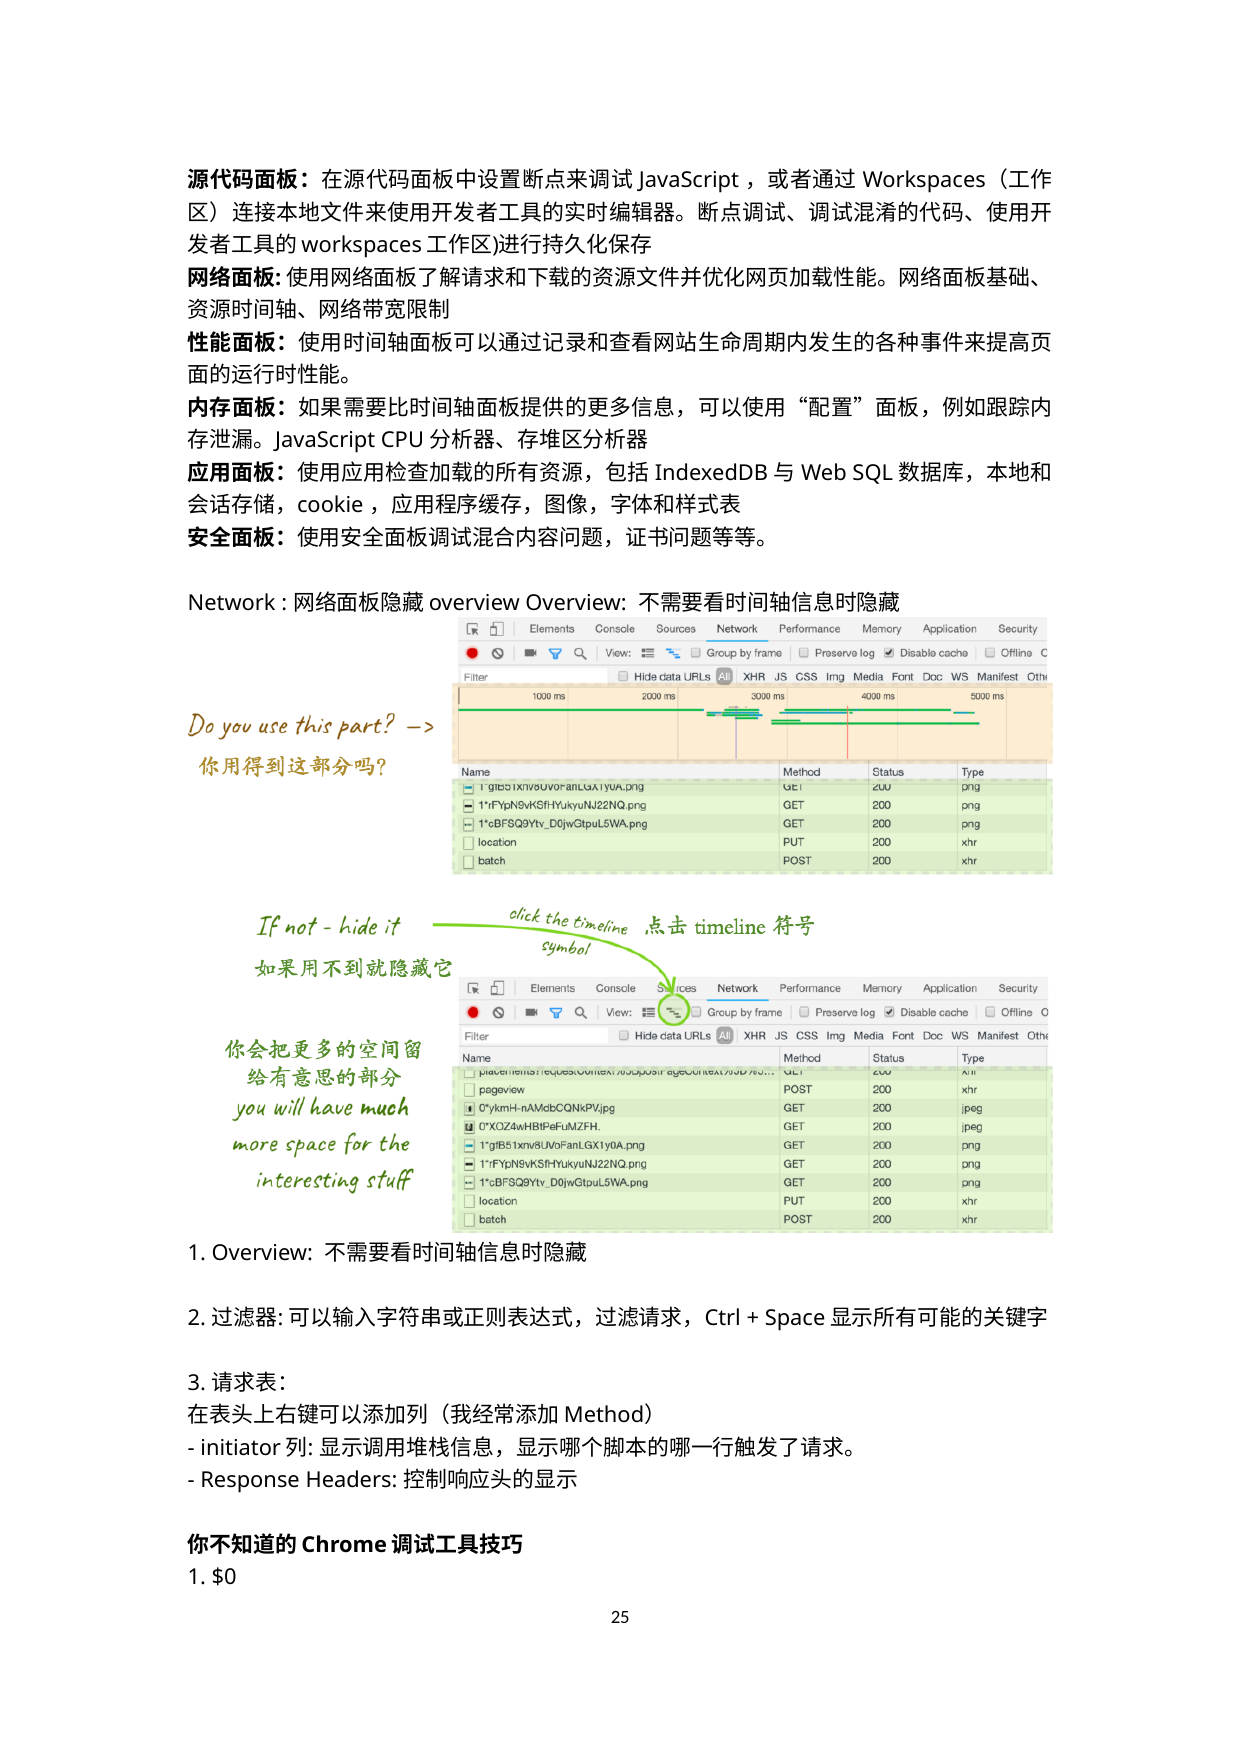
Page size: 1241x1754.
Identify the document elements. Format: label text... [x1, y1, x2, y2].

text 在表头上右键可以添加列（我经常添加Method） [187, 1397, 1053, 1429]
text 源代码面板：在源代码面板中设置断点来调试 JavaScript ，或者通过 Workspaces（工作区）连接本地文件来使用开发者工具的实时编辑器。断点调试、调试混淆的代码、使用开发者工具的workspaces工作区)进行持久化保存 [187, 162, 1053, 259]
text 1. $0 [187, 1559, 1053, 1592]
text 安全面板：使用安全面板调试混合内容问题，证书问题等等。 [187, 519, 1053, 552]
picture [187, 617, 1053, 1233]
text - initiator列: 显示调用堆栈信息，显示哪个脚本的哪一行触发了请求。 [187, 1429, 1053, 1462]
text 你不知道的Chrome调试工具技巧 [187, 1527, 1053, 1559]
text - Response Headers: 控制响应头的显示 [187, 1462, 1053, 1494]
text 性能面板：使用时间轴面板可以通过记录和查看网站生命周期内发生的各种事件来提高页面的运行时性能。 [187, 324, 1053, 389]
text 1. Overview: 不需要看时间轴信息时隐藏 [187, 1234, 1053, 1267]
text 内存面板：如果需要比时间轴面板提供的更多信息，可以使用“配置”面板，例如跟踪内存泄漏。JavaScript CPU 分析器、存堆区分析器 [187, 389, 1053, 454]
text 2. 过滤器: 可以输入字符串或正则表达式，过滤请求，Ctrl + Space显示所有可能的关键字 [187, 1299, 1053, 1332]
text 网络面板: 使用网络面板了解请求和下载的资源文件并优化网页加载性能。网络面板基础、资源时间轴、网络带宽限制 [187, 259, 1053, 324]
text Network : 网络面板隐藏overview Overview: 不需要看时间轴信息时隐藏 [187, 584, 1053, 617]
text 应用面板：使用应用检查加载的所有资源，包括 IndexedDB 与 Web SQL 数据库，本地和会话存储，cookie ，应用程序缓存，图像，字体和样式表 [187, 454, 1053, 519]
text 3. 请求表： [187, 1364, 1053, 1397]
